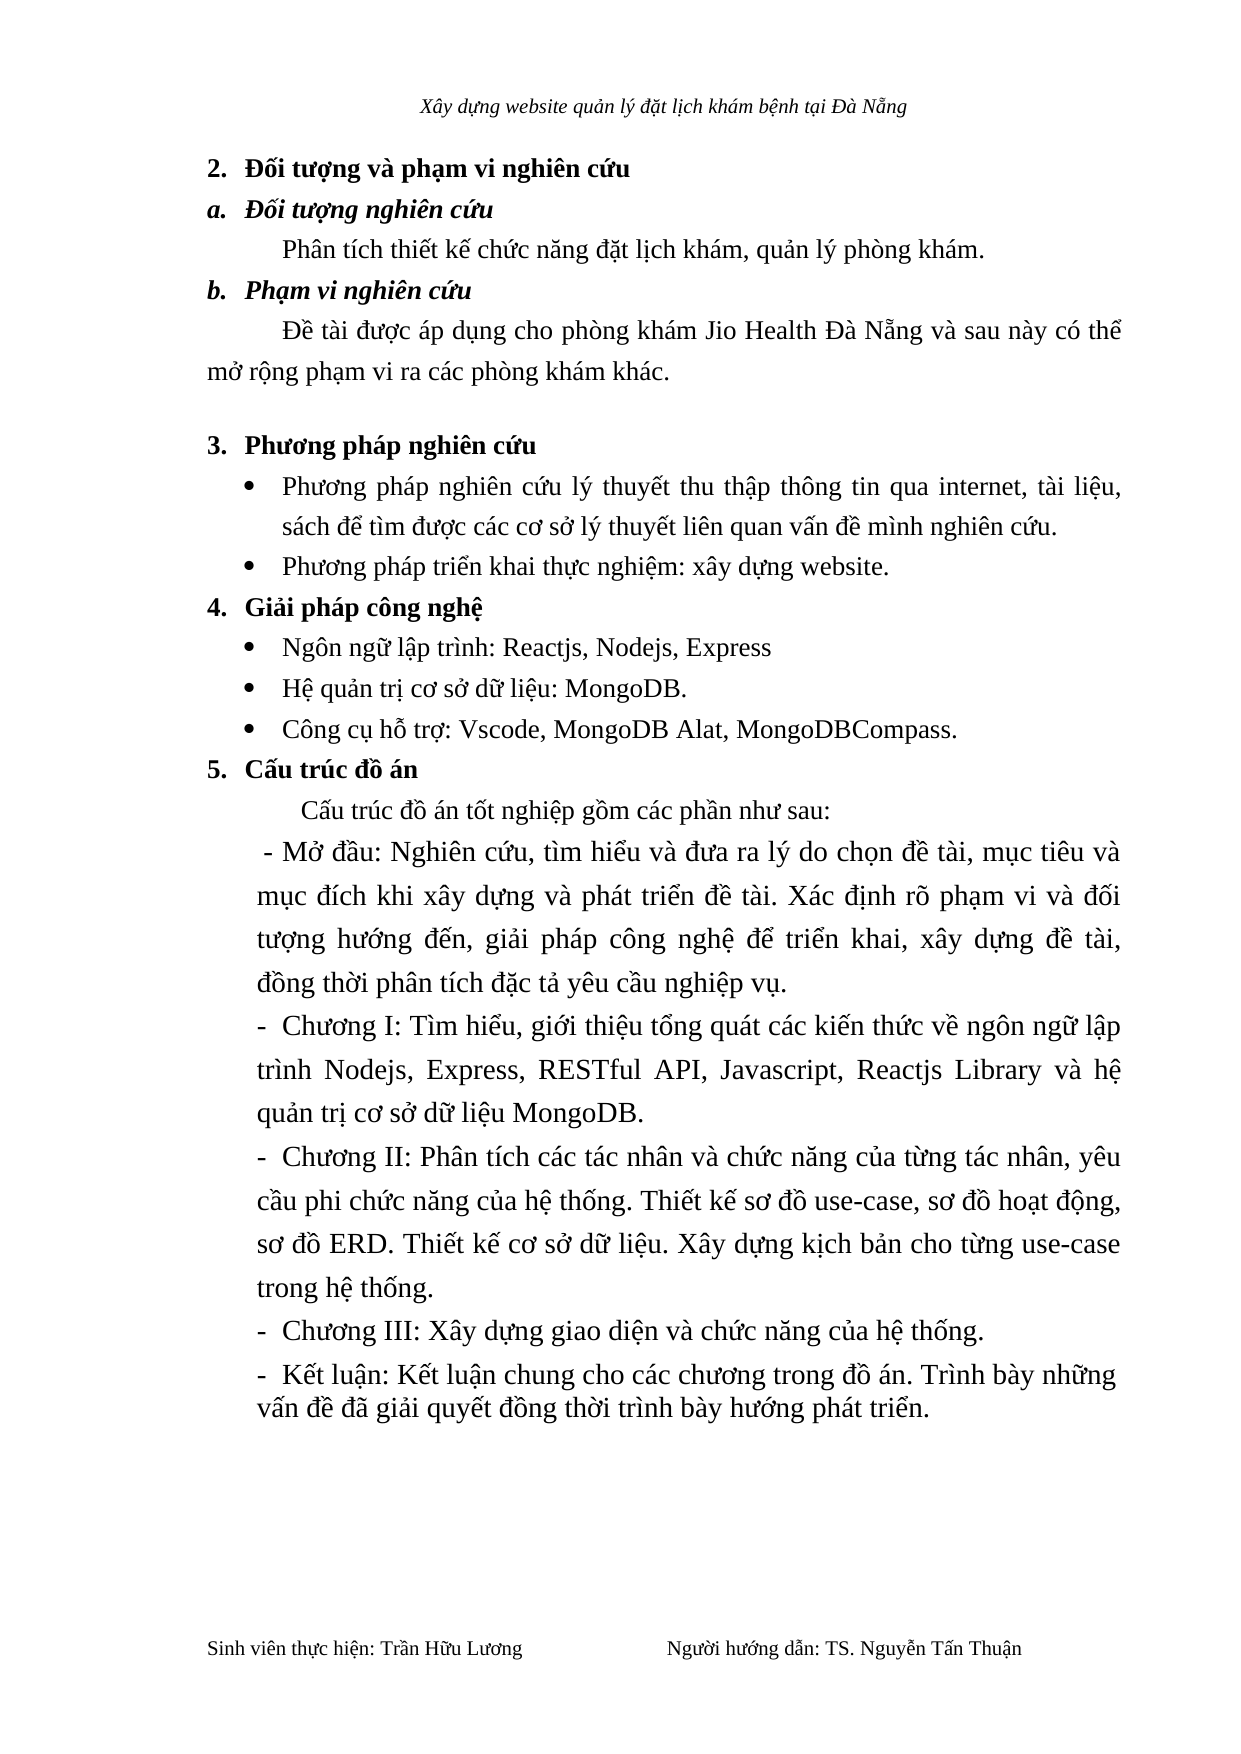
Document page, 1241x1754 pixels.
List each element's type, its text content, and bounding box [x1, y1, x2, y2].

list Phương pháp nghiên cứu lý thuyết thu thập thông tin qua internet, tài liệu, sách để tìm được các cơ sở lý thuyết liên quan vấn đề mình nghiên cứu. [244, 469, 1122, 541]
list Đối tượng và phạm vi nghiên cứu [207, 153, 1122, 184]
list - Kết luận: Kết luận chung cho các chương trong đồ án. Trình bày những vấn đề đã giải quyết đồng thời trình bày hướng phát triển. [257, 1357, 1122, 1424]
list Đối tượng nghiên cứu [207, 193, 1122, 224]
list - Mở đầu: Nghiên cứu, tìm hiểu và đưa ra lý do chọn đề tài, mục tiêu và mục đích khi xây dựng và phát triển đề tài. Xác định rõ phạm vi và đối tượng hướng đến, giải pháp công nghệ để triển khai, xây dựng đề tài, đồng thời phân tích đặc tả yêu cầu nghiệp vụ. [257, 834, 1122, 998]
list Công cụ hỗ trợ: Vscode, MongoDB Alat, MongoDBCompass. [244, 713, 1122, 744]
list Phương pháp nghiên cứu [207, 429, 1122, 460]
list - Chương III: Xây dựng giao diện và chức năng của hệ thống. [257, 1313, 1122, 1347]
list - Chương II: Phân tích các tác nhân và chức năng của từng tác nhân, yêu cầu phi chức năng của hệ thống. Thiết kế sơ đồ use-case, sơ đồ hoạt động, sơ đồ ERD. Thiết kế cơ sở dữ liệu. Xây dựng kịch bản cho từng use-case trong hệ thống. [257, 1139, 1122, 1303]
list Cấu trúc đồ án [207, 753, 1122, 784]
list Phương pháp triển khai thực nghiệm: xây dựng website. [244, 551, 1122, 582]
list Phạm vi nghiên cứu [207, 274, 1122, 305]
list Hệ quản trị cơ sở dữ liệu: MongoDB. [244, 672, 1122, 703]
list Ngôn ngữ lập trình: Reactjs, Nodejs, Express [244, 632, 1122, 663]
text Đề tài được áp dụng cho phòng khám Jio Health Đà Nẵng và sau này có thể mở rộng phạm vi ra các phòng khám khác. [207, 314, 1122, 386]
list - Chương I: Tìm hiểu, giới thiệu tổng quát các kiến thức về ngôn ngữ lập trình Nodejs, Express, RESTful API, Javascript, Reactjs Library và hệ quản trị cơ sở dữ liệu MongoDB. [257, 1008, 1122, 1129]
text Phân tích thiết kế chức năng đặt lịch khám, quản lý phòng khám. [207, 233, 1122, 264]
list Cấu trúc đồ án tốt nghiệp gồm các phần như sau: [257, 794, 1122, 825]
list Giải pháp công nghệ [207, 591, 1122, 622]
